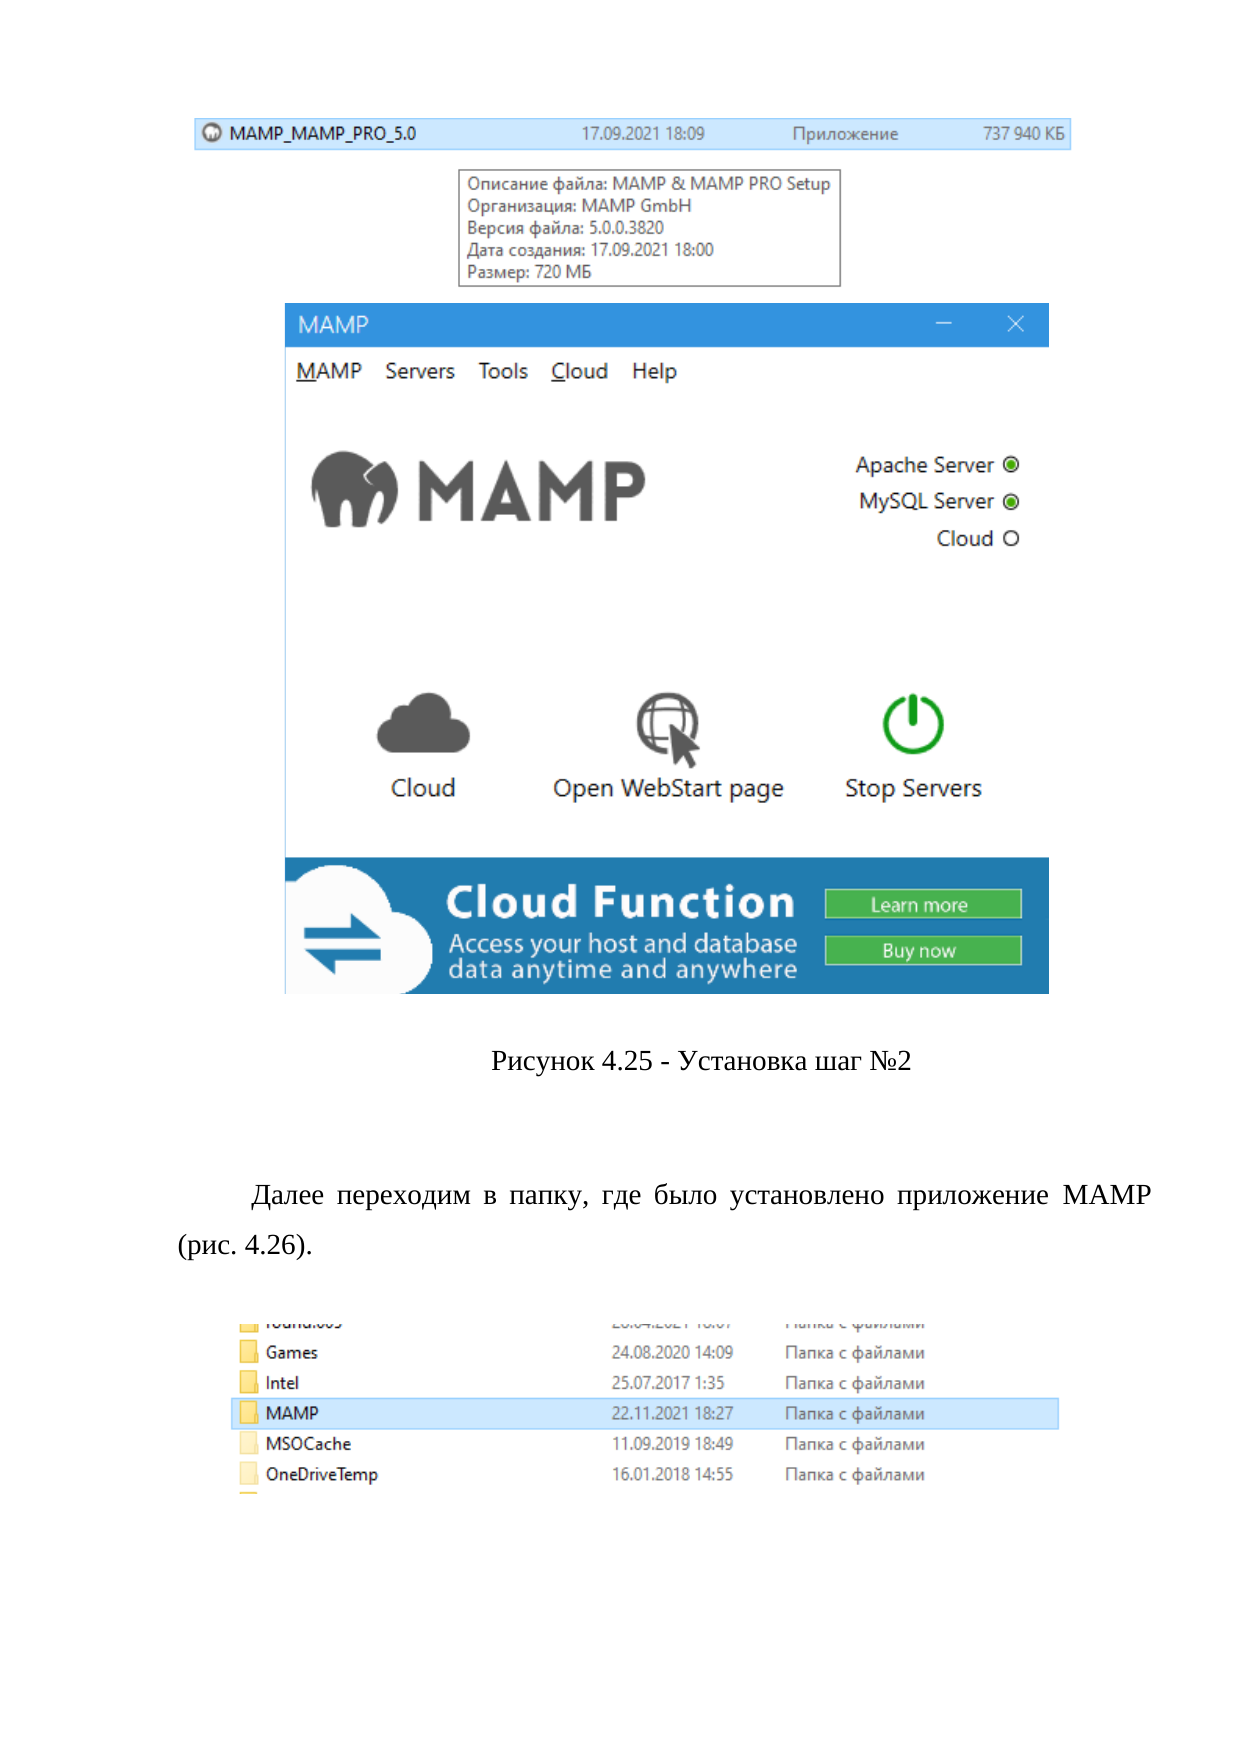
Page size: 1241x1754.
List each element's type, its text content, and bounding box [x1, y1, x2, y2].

picture [177, 118, 1152, 290]
text Далее переходим в папку, где было установлено приложение MAMP (рис. 4.26). [177, 1177, 1152, 1261]
picture [214, 1324, 1185, 1494]
picture [284, 303, 1049, 994]
